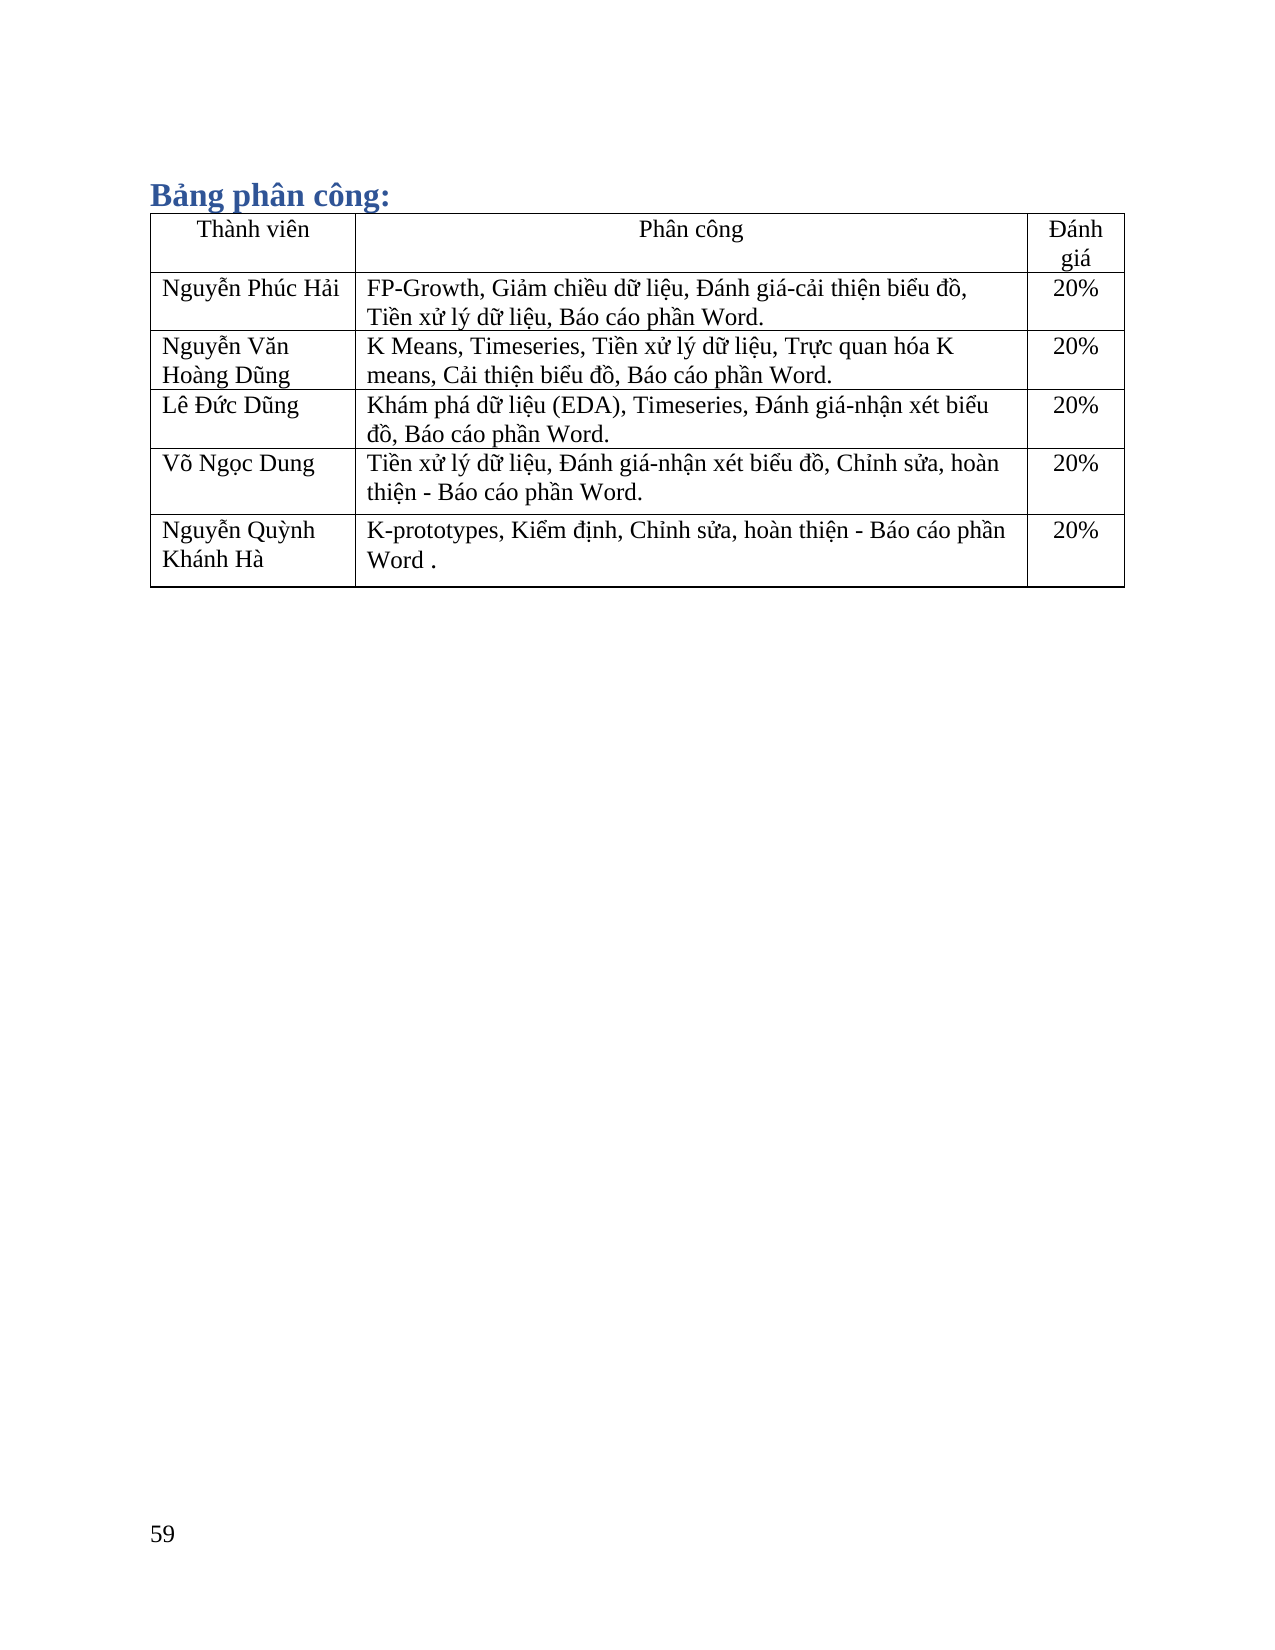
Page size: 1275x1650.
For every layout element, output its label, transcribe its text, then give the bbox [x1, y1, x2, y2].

table_cell Nguyễn Văn Hoàng Dũng [151, 331, 355, 389]
table_cell Võ Ngọc Dung [151, 449, 355, 514]
table_header Thành viên [151, 214, 355, 272]
table_cell Tiền xử lý dữ liệu, Đánh giá-nhận xét biểu đồ, Chỉnh sửa, hoàn thiện - Báo cáo phần Word. [356, 449, 1027, 514]
subtitle Bảng phân công: [150, 175, 1125, 213]
table_cell Khám phá dữ liệu (EDA), Timeseries, Đánh giá-nhận xét biểu đồ, Báo cáo phần Word. [356, 390, 1027, 447]
table_cell 20% [1028, 390, 1124, 447]
table_cell 20% [1028, 449, 1124, 514]
table_header Đánh giá [1028, 214, 1124, 272]
table_cell K-prototypes, Kiểm định, Chỉnh sửa, hoàn thiện - Báo cáo phần Word . [356, 515, 1027, 586]
table_cell Nguyễn Phúc Hải [151, 273, 355, 330]
table_cell 20% [1028, 331, 1124, 389]
table_cell K Means, Timeseries, Tiền xử lý dữ liệu, Trực quan hóa K means, Cải thiện biểu đồ, Báo cáo phần Word. [356, 331, 1027, 389]
table_cell FP-Growth, Giảm chiều dữ liệu, Đánh giá-cải thiện biểu đồ, Tiền xử lý dữ liệu, Báo cáo phần Word. [356, 273, 1027, 330]
table_header Phân công [356, 214, 1027, 272]
table_cell 20% [1028, 515, 1124, 586]
table_cell 20% [1028, 273, 1124, 330]
table_cell Lê Đức Dũng [151, 390, 355, 447]
table_cell Nguyễn Quỳnh Khánh Hà [151, 515, 355, 586]
